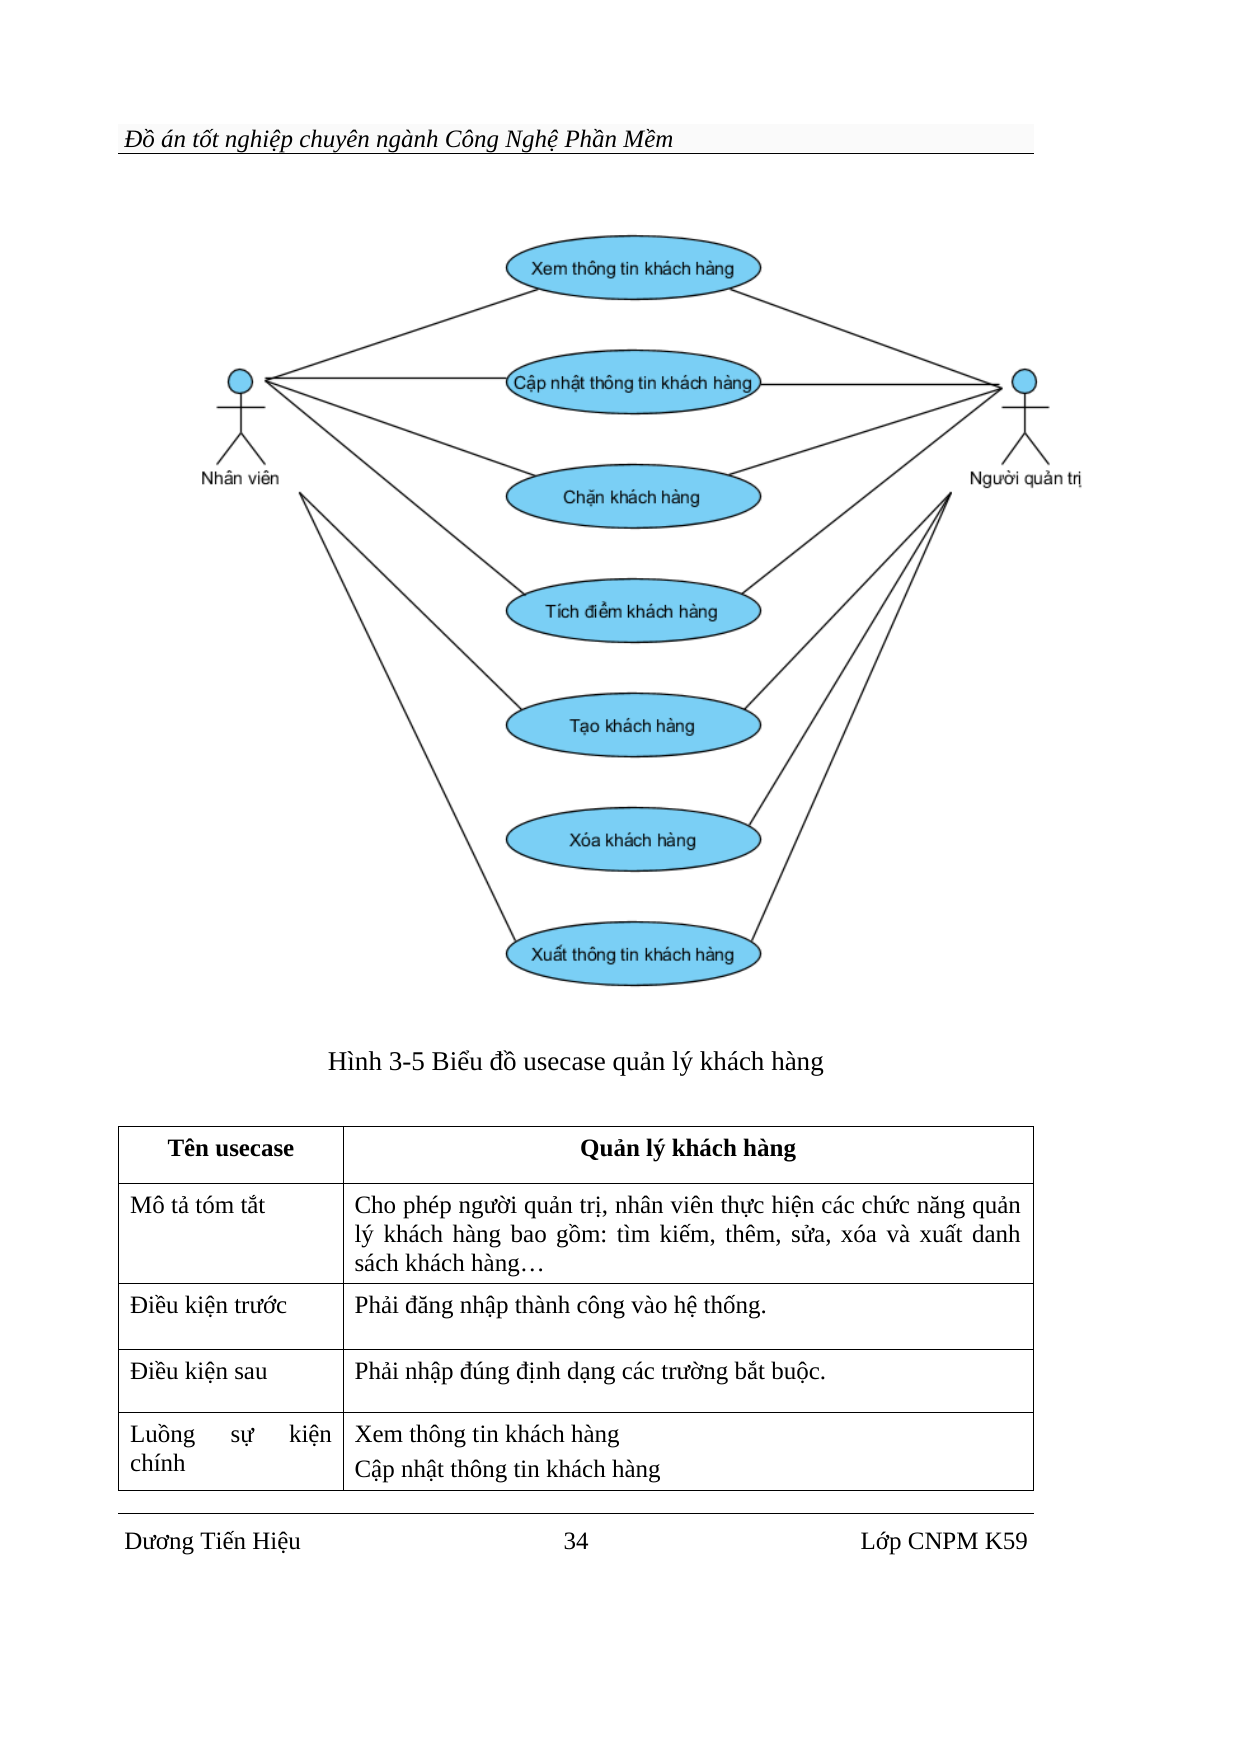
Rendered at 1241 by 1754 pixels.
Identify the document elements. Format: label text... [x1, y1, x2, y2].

table_cell Phải đăng nhập thành công vào hệ thống. [344, 1284, 1033, 1348]
table_cell Mô tả tóm tắt [119, 1184, 343, 1283]
picture [177, 182, 1093, 1037]
table_cell Điều kiện trước [119, 1284, 343, 1348]
table_header Quản lý khách hàng [344, 1127, 1033, 1183]
table_cell Điều kiện sau [119, 1350, 343, 1412]
table_cell Cho phép người quản trị, nhân viên thực hiện các chức năng quản lý khách hàng bao gồm: tìm kiếm, thêm, sửa, xóa và xuất danh sách khách hàng… [344, 1184, 1033, 1283]
table_cell Luồng sự kiện chính [119, 1413, 343, 1489]
table_header Tên usecase [119, 1127, 343, 1183]
table_cell Phải nhập đúng định dạng các trường bắt buộc. [344, 1350, 1033, 1412]
